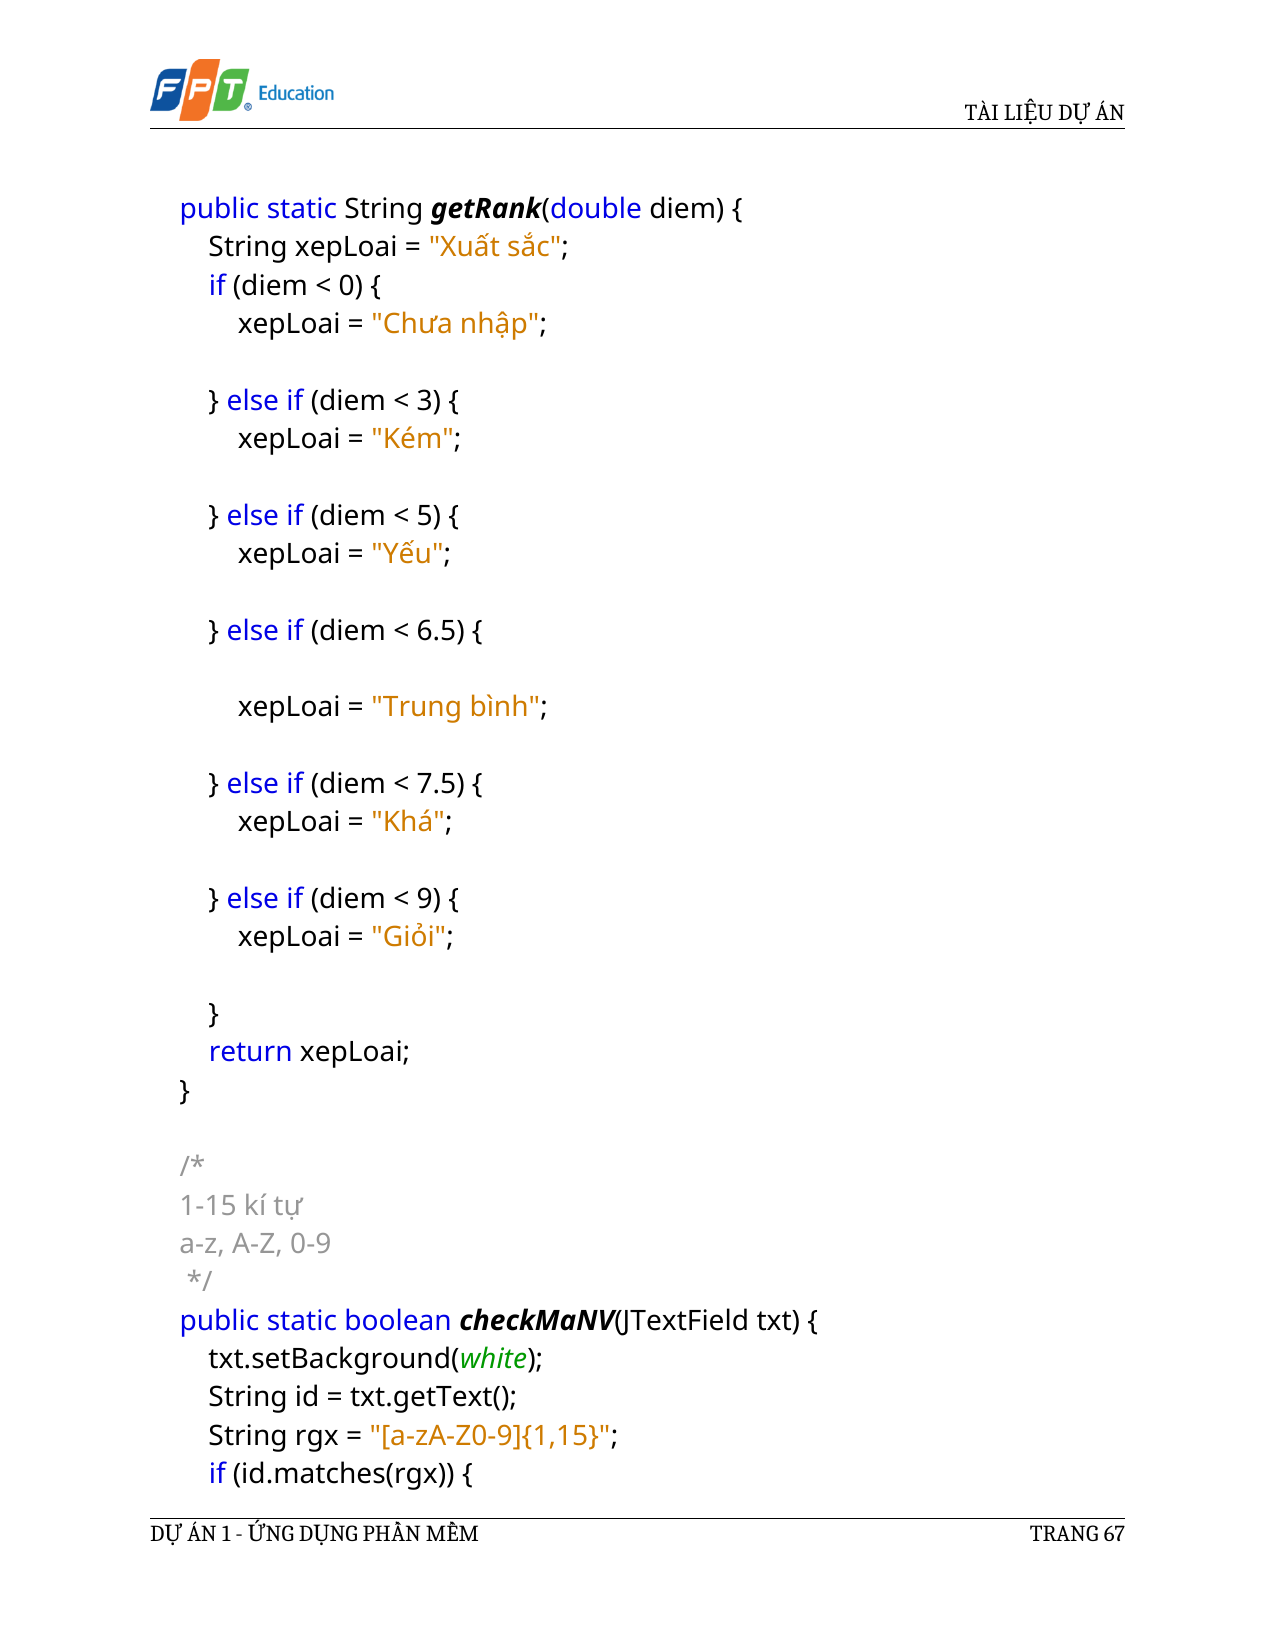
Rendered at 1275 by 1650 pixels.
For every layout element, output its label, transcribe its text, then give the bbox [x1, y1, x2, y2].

text String xepLoai = "Xuất sắc"; [150, 227, 1125, 265]
text if (diem < 0) { [150, 265, 1125, 303]
text public static boolean checkMaNV(JTextField txt) { [150, 1300, 1125, 1338]
text /* [150, 1147, 1125, 1185]
text } [150, 1070, 1125, 1108]
text String id = txt.getText(); [150, 1377, 1125, 1415]
text } else if (diem < 6.5) { [150, 610, 1125, 648]
text public static String getRank(double diem) { [150, 188, 1125, 227]
picture [150, 59, 336, 121]
text } else if (diem < 9) { [150, 878, 1125, 917]
text } else if (diem < 7.5) { [150, 763, 1125, 802]
text xepLoai = "Yếu"; [150, 533, 1125, 572]
text xepLoai = "Kém"; [150, 418, 1125, 457]
text xepLoai = "Giỏi"; [150, 917, 1125, 955]
text xepLoai = "Chưa nhập"; [150, 303, 1125, 342]
text if (id.matches(rgx)) { [150, 1453, 1125, 1492]
text } else if (diem < 3) { [150, 380, 1125, 418]
text String rgx = "[a-zA-Z0-9]{1,15}"; [150, 1415, 1125, 1453]
text xepLoai = "Trung bình"; [150, 687, 1125, 725]
text } else if (diem < 5) { [150, 495, 1125, 533]
text 1-15 kí tự [150, 1185, 1125, 1223]
text */ [150, 1262, 1125, 1300]
text } [150, 993, 1125, 1032]
text xepLoai = "Khá"; [150, 802, 1125, 840]
text txt.setBackground(white); [150, 1338, 1125, 1377]
text a-z, A-Z, 0-9 [150, 1223, 1125, 1262]
text return xepLoai; [150, 1032, 1125, 1070]
